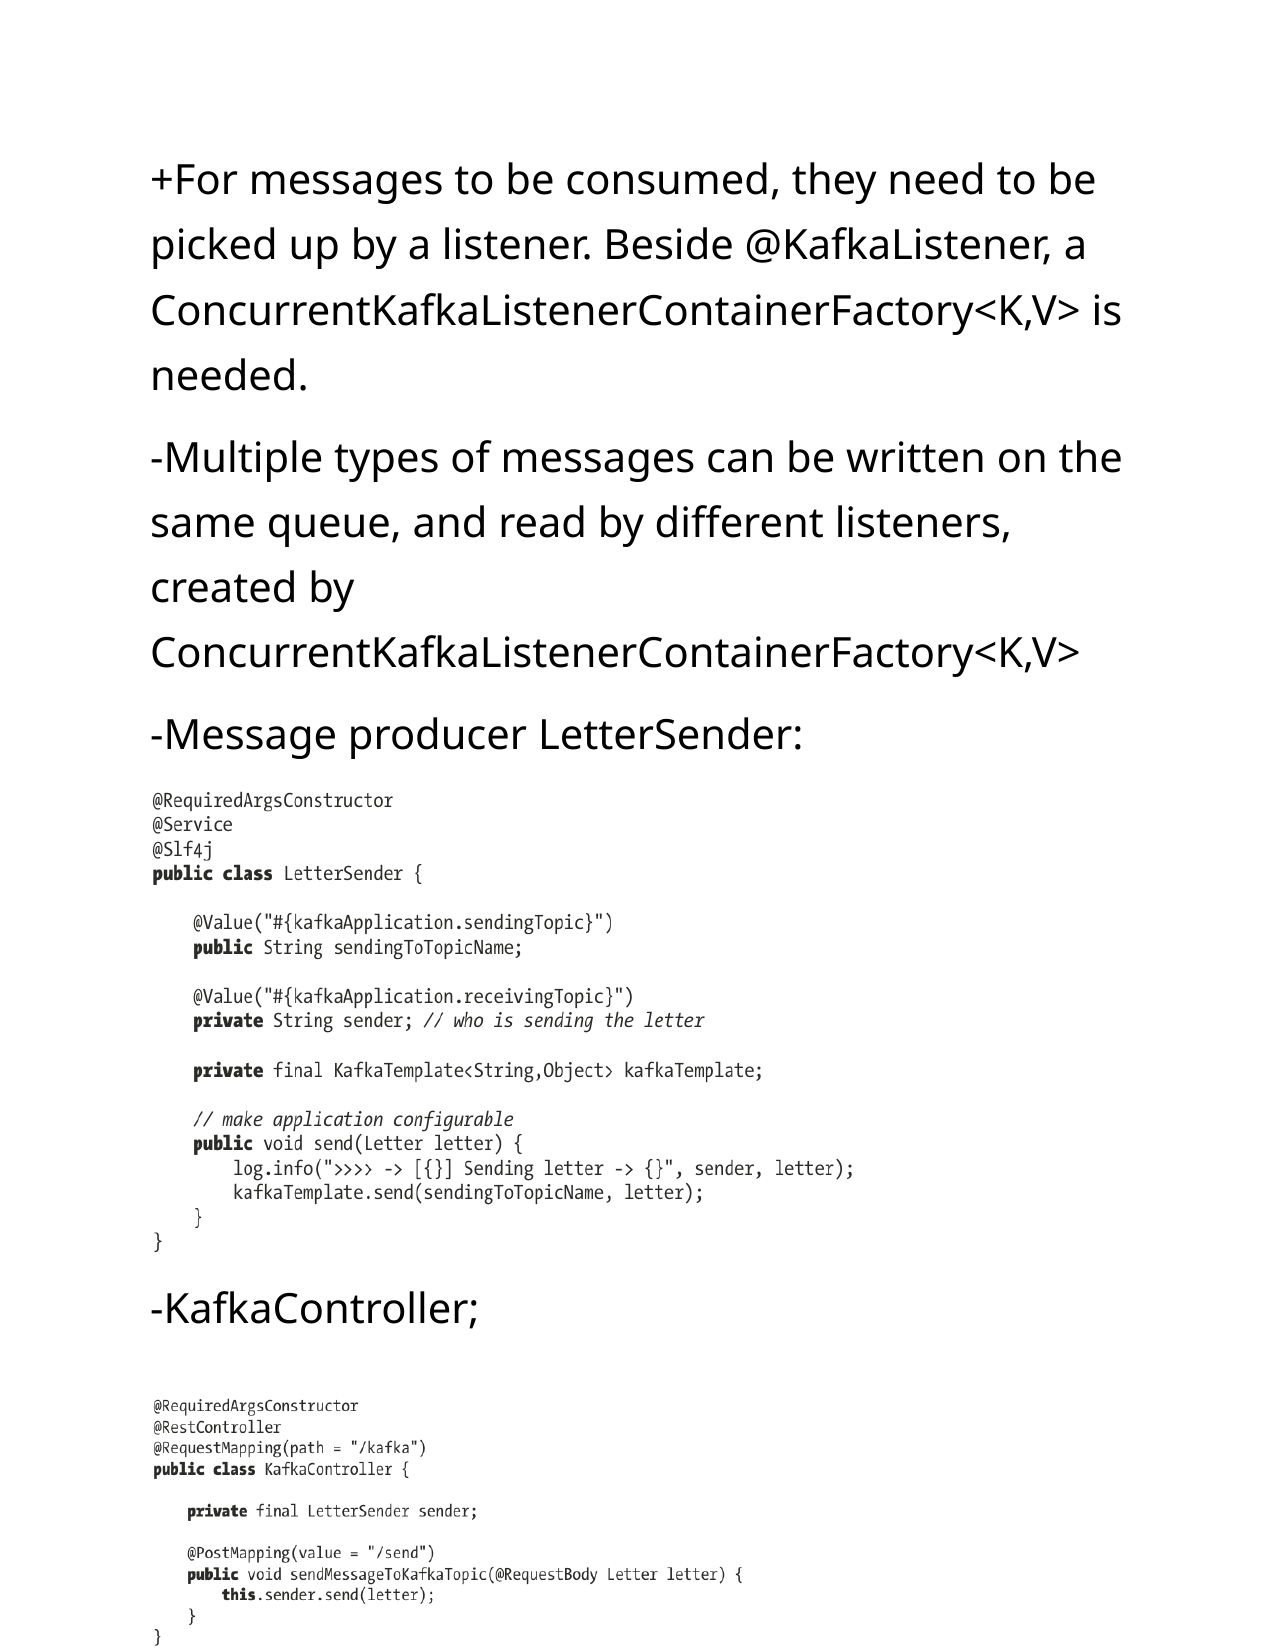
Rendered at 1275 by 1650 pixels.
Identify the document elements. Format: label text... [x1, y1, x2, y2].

text +For messages to be consumed, they need to be picked up by a listener. Beside @KafkaListener, a ConcurrentKafkaListenerContainerFactory<K,V> is needed. [150, 150, 1125, 402]
text -KafkaController; [150, 1279, 1125, 1336]
picture [150, 786, 853, 1257]
picture [150, 1397, 745, 1650]
text -Multiple types of messages can be written on the same queue, and read by different listeners, created by ConcurrentKafkaListenerContainerFactory<K,V> [150, 427, 1125, 680]
text -Message producer LetterSender: [150, 705, 1125, 762]
